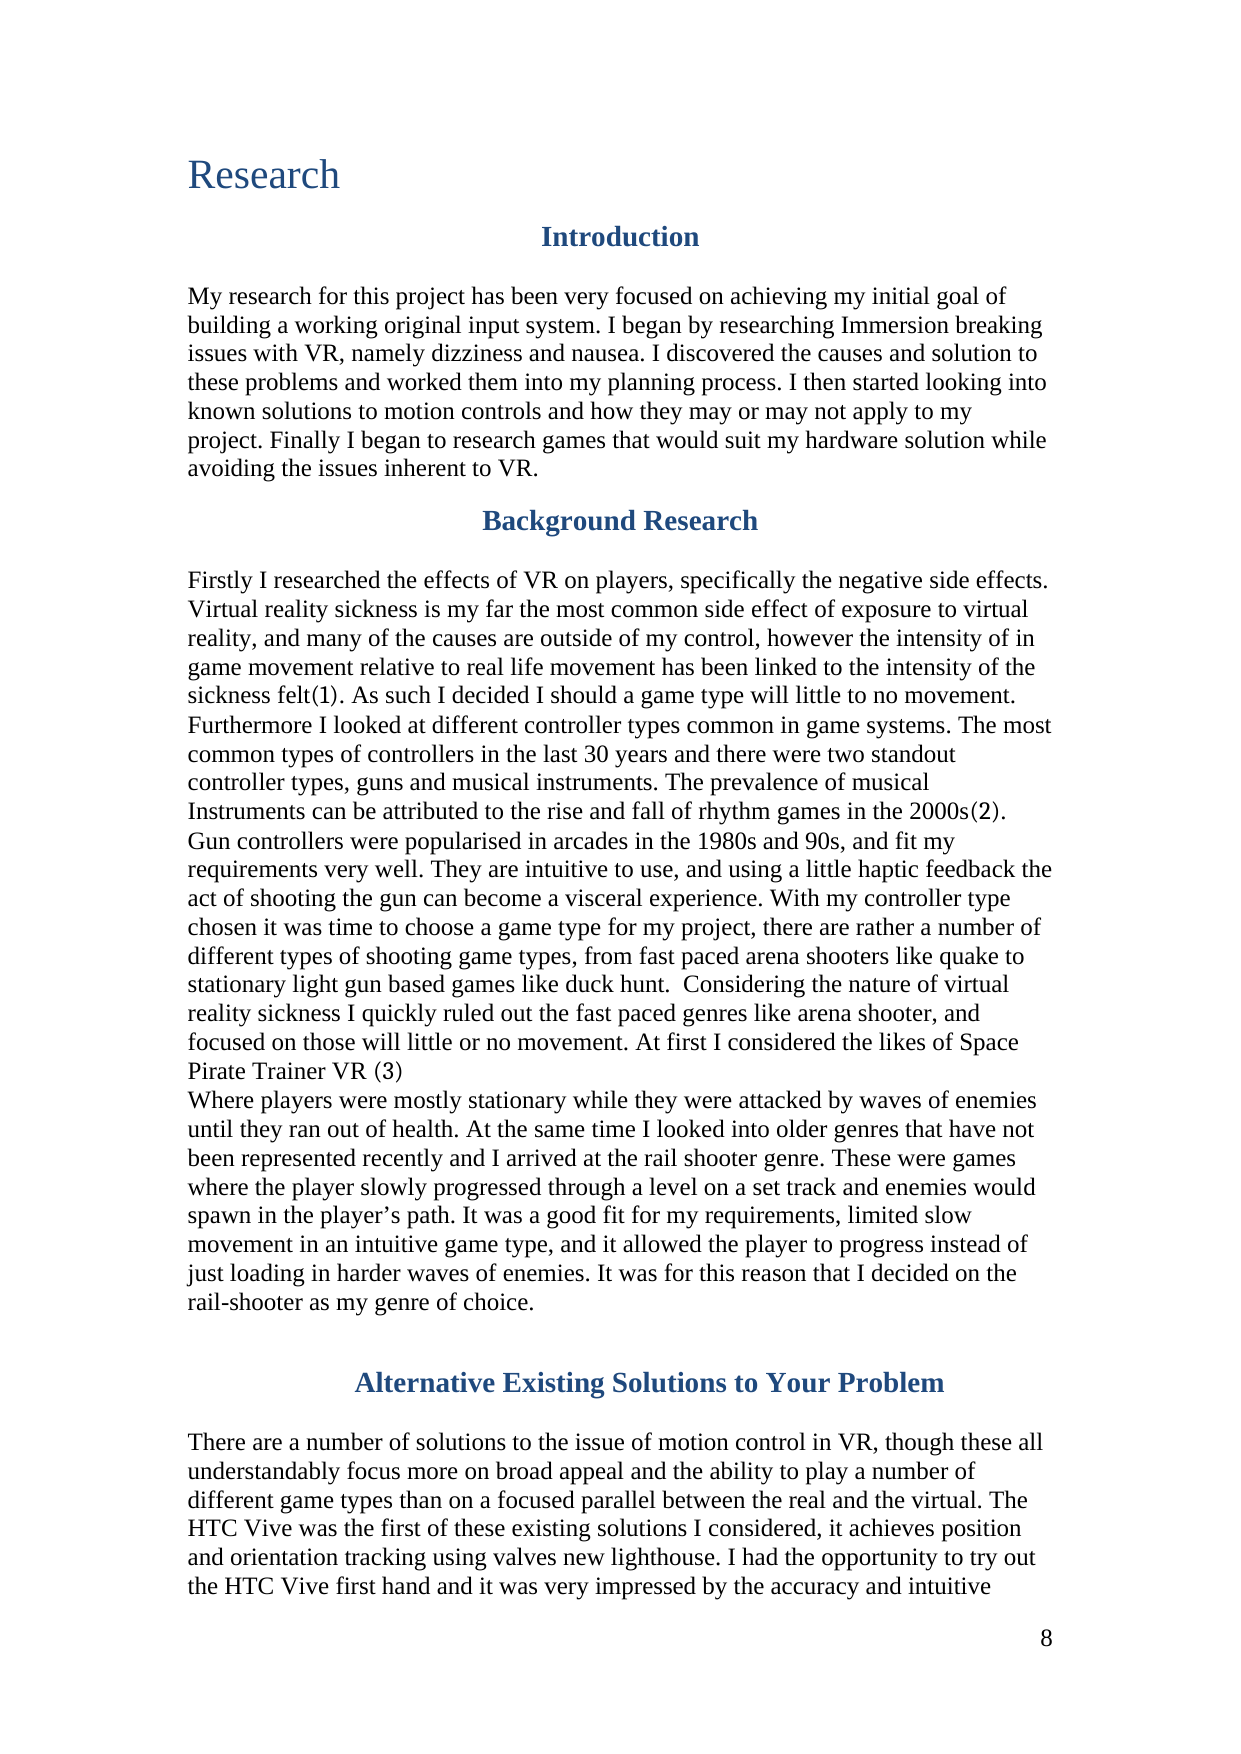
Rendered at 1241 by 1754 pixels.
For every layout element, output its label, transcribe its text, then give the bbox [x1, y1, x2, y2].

text My research for this project has been very focused on achieving my initial goal of building a working original input system. I began by researching Immersion breaking issues with VR, namely dizziness and nausea. I discovered the causes and solution to these problems and worked them into my planning process. I then started looking into known solutions to motion controls and how they may or may not apply to my project. Finally I began to research games that would suit my hardware solution while avoiding the issues inherent to VR. [187, 281, 1053, 482]
subtitle Alternative Existing Solutions to Your Problem [247, 1365, 1053, 1398]
subtitle Background Research [187, 503, 1053, 537]
text Firstly I researched the effects of VR on players, specifically the negative side effects. Virtual reality sickness is my far the most common side effect of exposure to virtual reality, and many of the causes are outside of my control, however the intensity of in game movement relative to real life movement has been linked to the intensity of the sickness felt(1). As such I decided I should a game type will little to no movement. Furthermore I looked at different controller types common in game systems. The most common types of controllers in the last 30 years and there were two standout controller types, guns and musical instruments. The prevalence of musical Instruments can be attributed to the rise and fall of rhythm games in the 2000s(2). Gun controllers were popularised in arcades in the 1980s and 90s, and fit my requirements very well. They are intuitive to use, and using a little haptic feedback the act of shooting the gun can become a visceral experience. With my controller type chosen it was time to choose a game type for my project, there are rather a number of different types of shooting game types, from fast paced arena shooters like quake to stationary light gun based games like duck hunt. Considering the nature of virtual reality sickness I quickly ruled out the fast paced genres like arena shooter, and focused on those will little or no movement. At first I considered the likes of Space Pirate Trainer VR (3) [187, 565, 1053, 1085]
subtitle Introduction [187, 219, 1053, 252]
text Where players were mostly stationary while they were attacked by waves of enemies until they ran out of health. At the same time I looked into older genres that have not been represented recently and I arrived at the rail shooter genre. These were games where the player slowly progressed through a level on a set track and enemies would spawn in the player’s path. It was a good fit for my requirements, limited slow movement in an intuitive game type, and it allowed the player to progress instead of just loading in harder waves of enemies. It was for this reason that I decided on the rail-shooter as my genre of choice. [187, 1085, 1053, 1315]
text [187, 1427, 1053, 1600]
subtitle Research [187, 150, 1053, 198]
